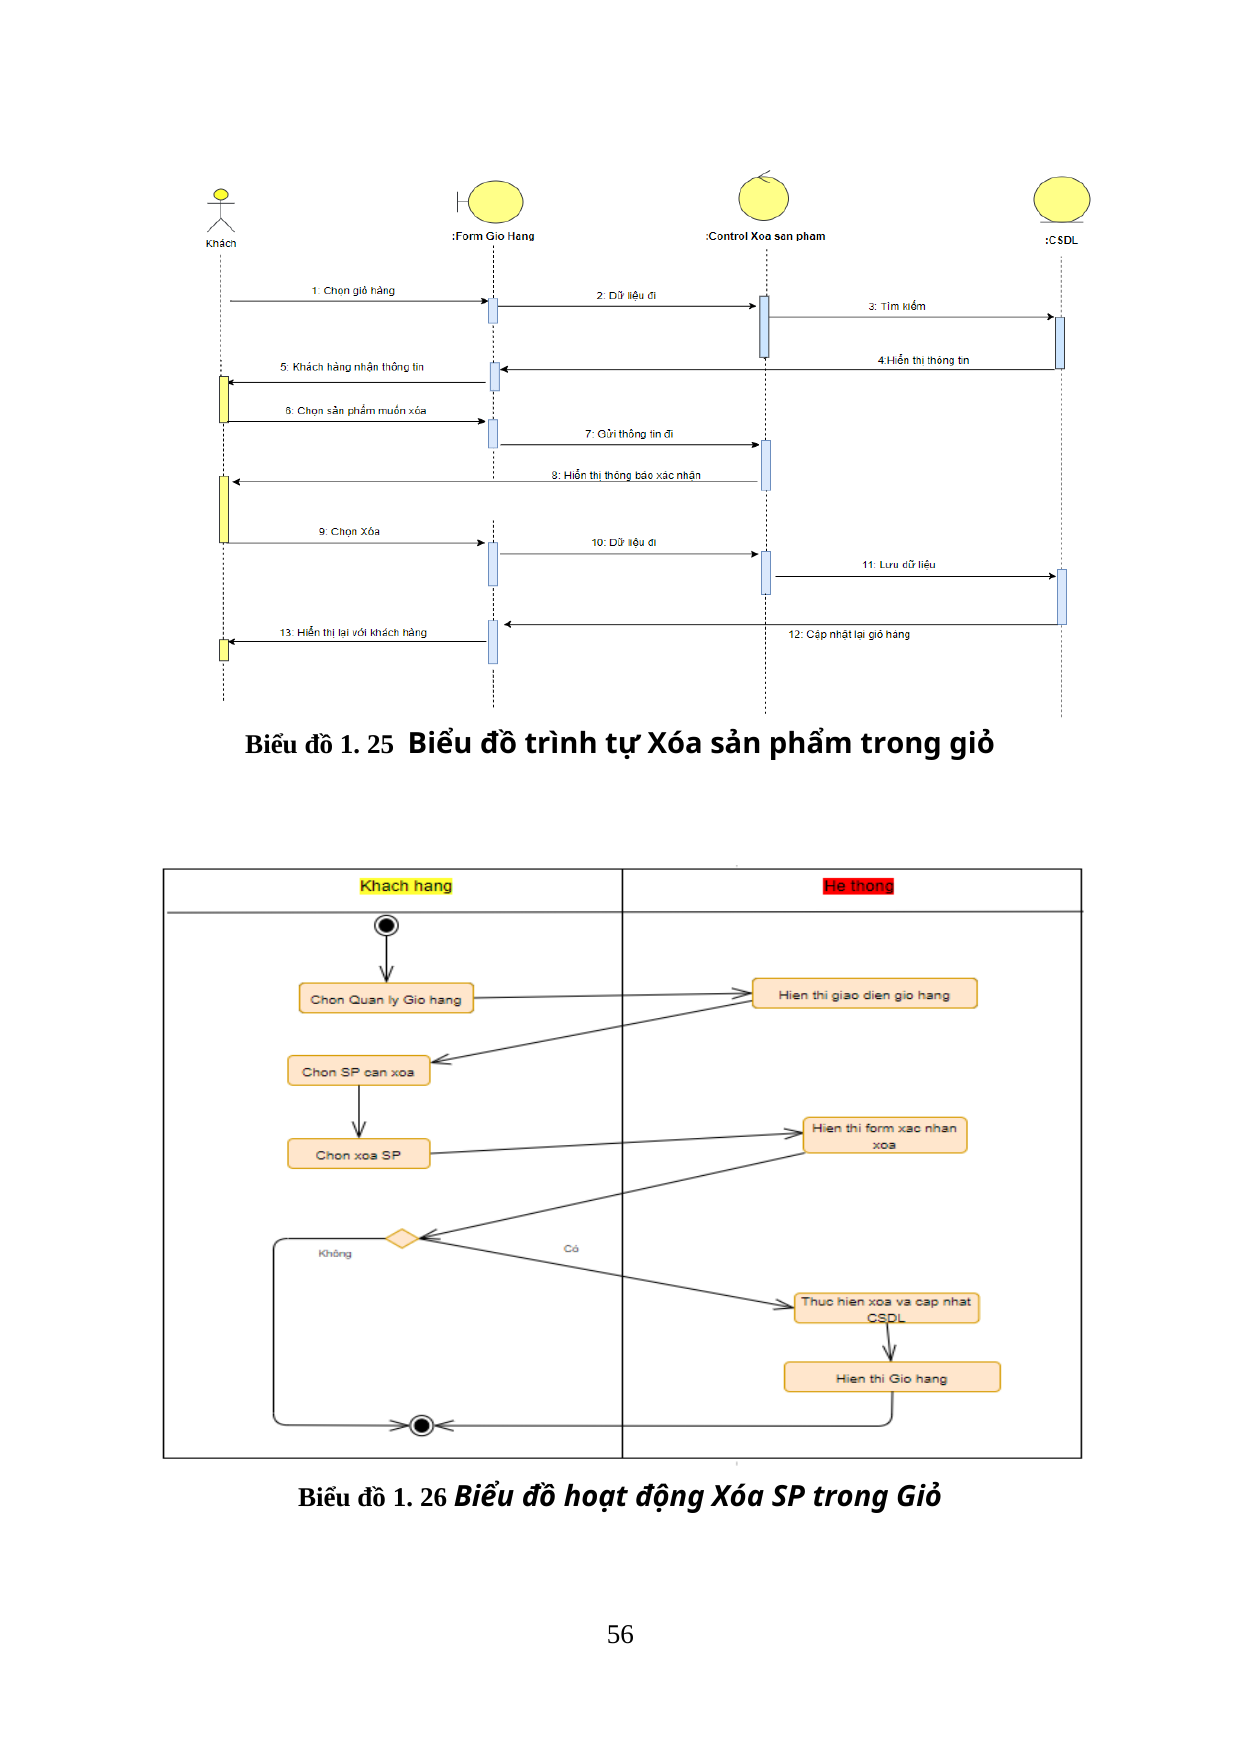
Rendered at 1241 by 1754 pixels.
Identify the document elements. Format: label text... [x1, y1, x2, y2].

picture [187, 150, 1128, 722]
picture [150, 865, 1091, 1466]
text Biểu đồ 1. 25 Biểu đồ trình tự Xóa sản phẩm trong giỏ [150, 722, 1090, 762]
text Biểu đồ 1. 26 Biểu đồ hoạt động Xóa SP trong Giỏ [150, 1475, 1090, 1514]
